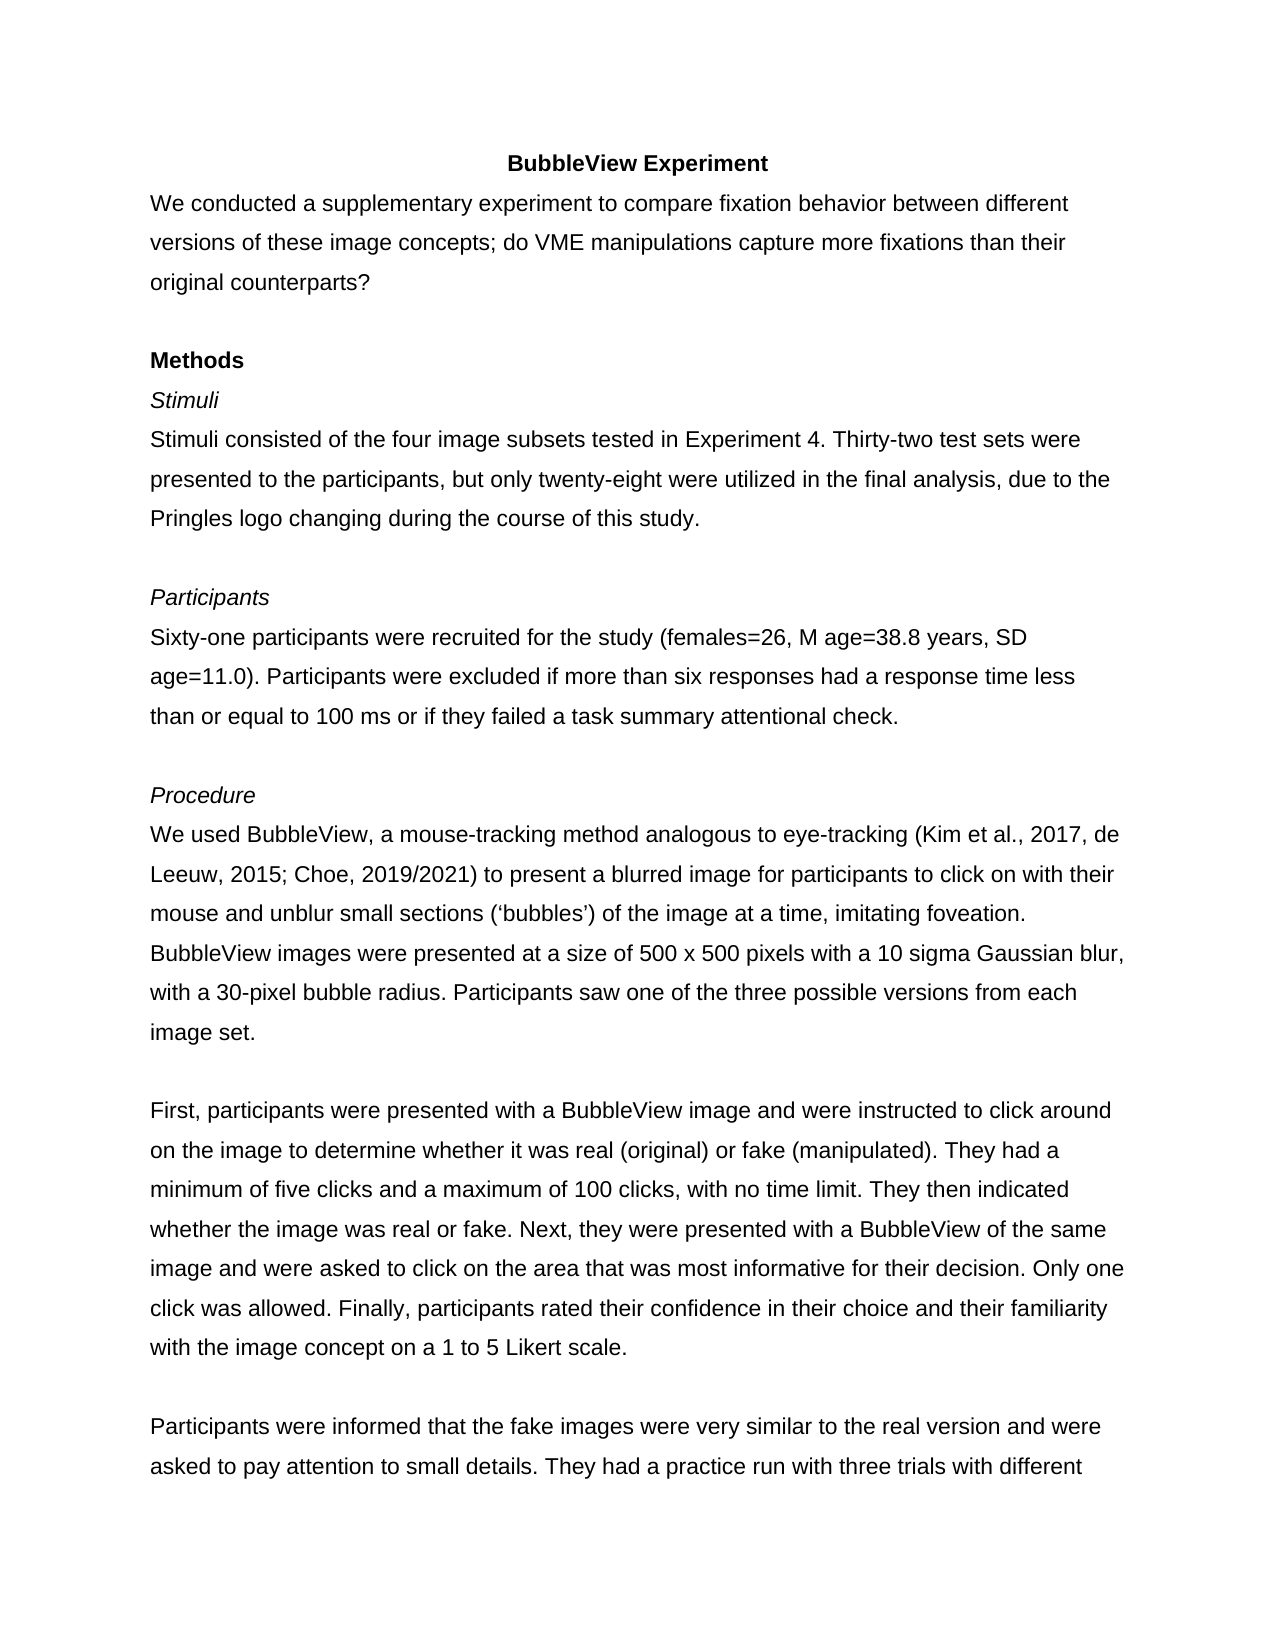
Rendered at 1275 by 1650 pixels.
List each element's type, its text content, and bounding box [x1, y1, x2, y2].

text Methods [150, 347, 1125, 374]
text First, participants were presented with a BubbleView image and were instructed to click around on the image to determine whether it was real (original) or fake (manipulated). They had a minimum of five clicks and a maximum of 100 clicks, with no time limit. They then indicated whether the image was real or fake. Next, they were presented with a BubbleView of the same image and were asked to click on the area that was most informative for their decision. Only one click was allowed. Finally, participants rated their confidence in their choice and their familiarity with the image concept on a 1 to 5 Likert scale. [150, 1097, 1125, 1361]
text Stimuli [150, 387, 1125, 413]
text We used BubbleView, a mouse-tracking method analogous to eye-tracking (Kim et al., 2017, de Leeuw, 2015; Choe, 2019/2021) to present a blurred image for participants to click on with their mouse and unblur small sections (‘bubbles’) of the image at a time, imitating foveation. BubbleView images were presented at a size of 500 x 500 pixels with a 10 sigma Gaussian blur, with a 30-pixel bubble radius. Participants saw one of the three possible versions from each image set. [150, 821, 1125, 1045]
text Participants [150, 584, 1125, 611]
text BubbleView Experiment [150, 150, 1125, 176]
text Sixty-one participants were recruited for the study (females=26, M age=38.8 years, SD age=11.0). Participants were excluded if more than six responses had a response time less than or equal to 100 ms or if they failed a task summary attentional check. [150, 624, 1125, 729]
text We conducted a supplementary experiment to compare fixation behavior between different versions of these image concepts; do VME manipulations capture more fixations than their original counterparts? [150, 189, 1125, 295]
text Procedure [150, 782, 1125, 808]
text Stimuli consisted of the four image subsets tested in Experiment 4. Thirty-two test sets were presented to the participants, but only twenty-eight were utilized in the final analysis, due to the Pringles logo changing during the course of this study. [150, 426, 1125, 532]
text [150, 1413, 1125, 1479]
